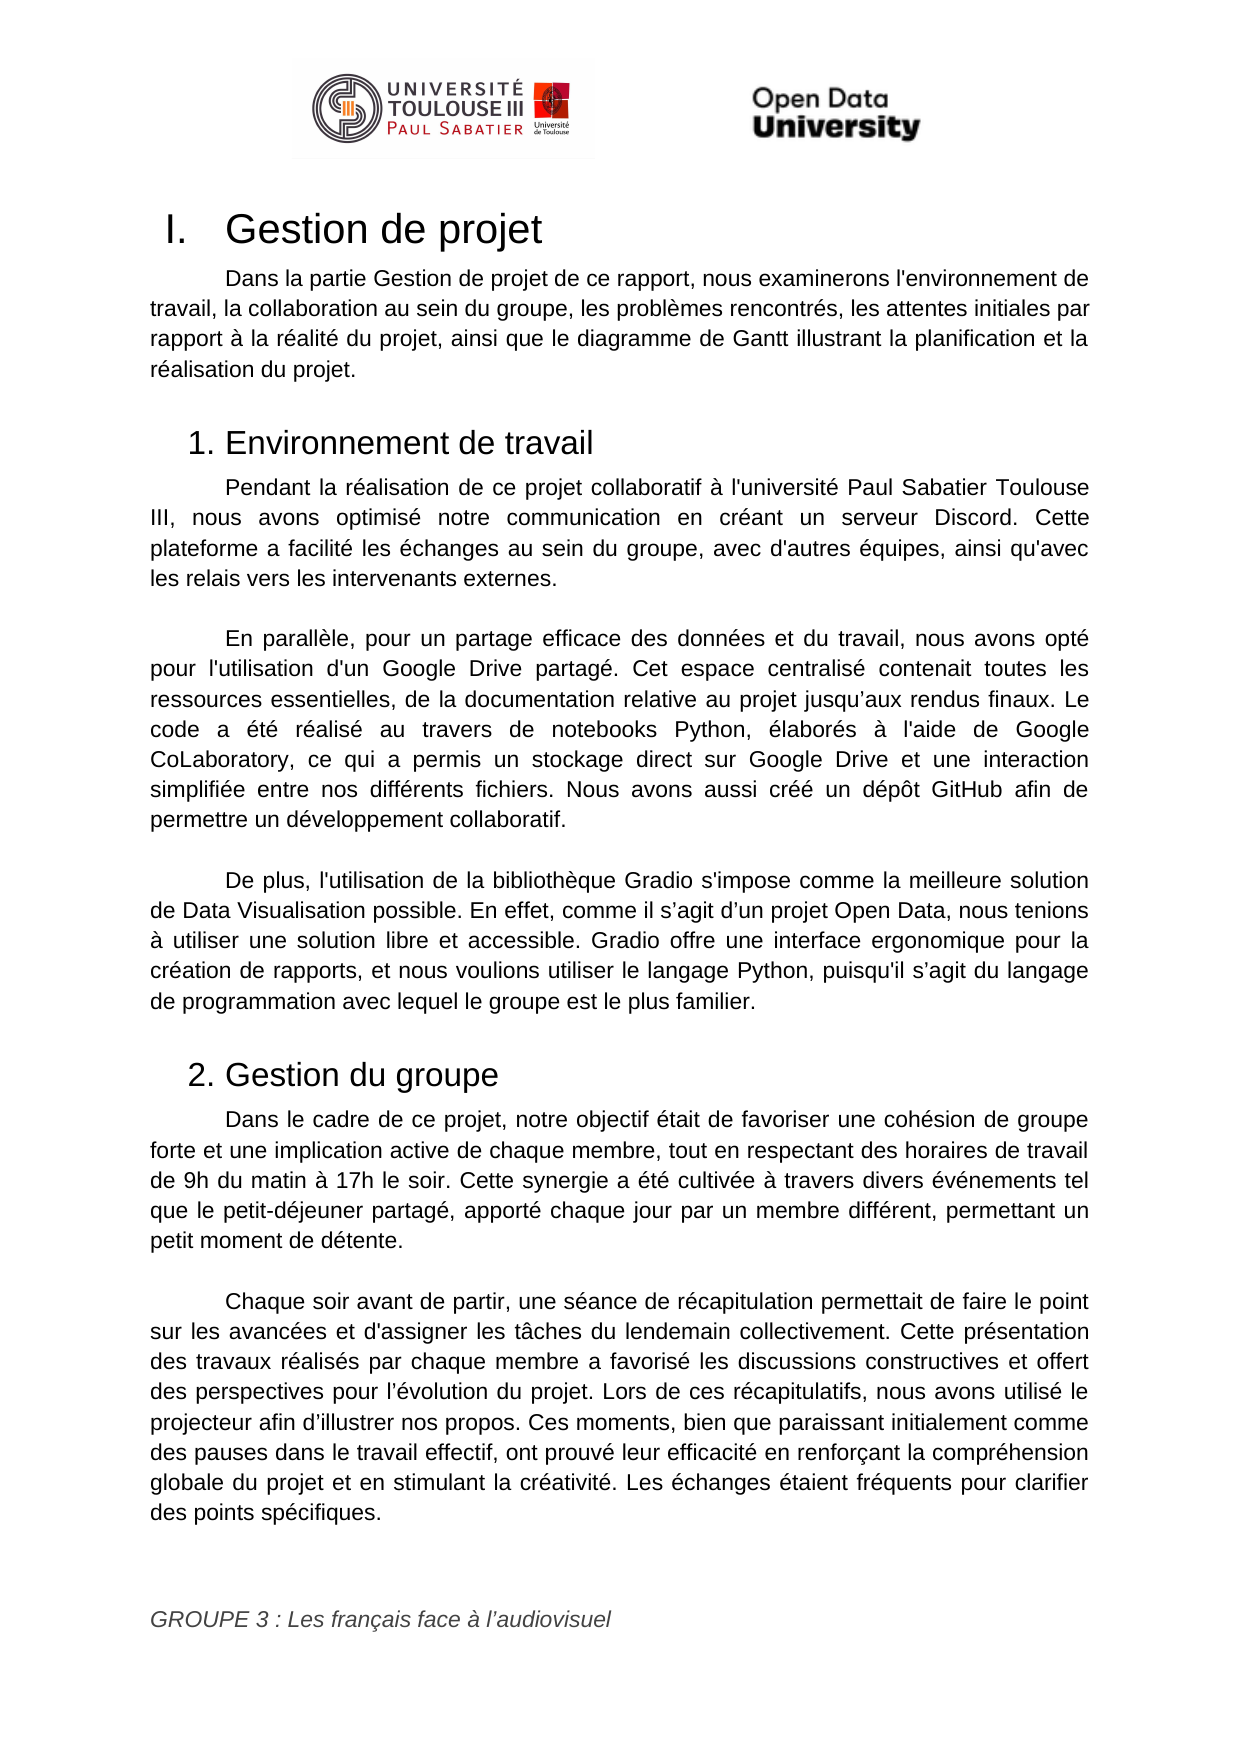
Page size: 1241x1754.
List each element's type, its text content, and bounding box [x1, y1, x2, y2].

text Dans la partie Gestion de projet de ce rapport, nous examinerons l'environnement de travail, la collaboration au sein du groupe, les problèmes rencontrés, les attentes initiales par rapport à la réalité du projet, ainsi que le diagramme de Gantt illustrant la planification et la réalisation du projet. [150, 265, 1090, 382]
subtitle Gestion du groupe [187, 1055, 1090, 1094]
text De plus, l'utilisation de la bibliothèque Gradio s'impose comme la meilleure solution de Data Visualisation possible. En effet, comme il s’agit d’un projet Open Data, nous tenions à utiliser une solution libre et accessible. Gradio offre une interface ergonomique pour la création de rapports, et nous voulions utiliser le langage Python, puisqu'il s’agit du langage de programmation avec lequel le groupe est le plus familier. [150, 867, 1090, 1014]
subtitle Gestion de projet [187, 204, 1090, 252]
picture [703, 71, 949, 159]
text Chaque soir avant de partir, une séance de récapitulation permettait de faire le point sur les avancées et d'assigner les tâches du lendemain collectivement. Cette présentation des travaux réalisés par chaque membre a favorisé les discussions constructives et offert des perspectives pour l’évolution du projet. Lors de ces récapitulatifs, nous avons utilisé le projecteur afin d’illustrer nos propos. Ces moments, bien que paraissant initialement comme des pauses dans le travail effectif, ont prouvé leur efficacité en renforçant la compréhension globale du projet et en stimulant la créativité. Les échanges étaient fréquents pour clarifier des points spécifiques. [150, 1288, 1090, 1525]
subtitle Environnement de travail [187, 423, 1090, 462]
text Pendant la réalisation de ce projet collaboratif à l'université Paul Sabatier Toulouse III, nous avons optimisé notre communication en créant un serveur Discord. Cette plateforme a facilité les échanges au sein du groupe, avec d'autres équipes, ainsi qu'avec les relais vers les intervenants externes. [150, 474, 1090, 591]
text Dans le cadre de ce projet, notre objectif était de favoriser une cohésion de groupe forte et une implication active de chaque membre, tout en respectant des horaires de travail de 9h du matin à 17h le soir. Cette synergie a été cultivée à travers divers événements tel que le petit-déjeuner partagé, apporté chaque jour par un membre différent, permettant un petit moment de détente. [150, 1106, 1090, 1253]
text En parallèle, pour un partage efficace des données et du travail, nous avons opté pour l'utilisation d'un Google Drive partagé. Cet espace centralisé contenait toutes les ressources essentielles, de la documentation relative au projet jusqu’aux rendus finaux. Le code a été réalisé au travers de notebooks Python, élaborés à l'aide de Google CoLaboratory, ce qui a permis un stockage direct sur Google Drive et une interaction simplifiée entre nos différents fichiers. Nous avons aussi créé un dépôt GitHub afin de permettre un développement collaboratif. [150, 625, 1090, 833]
picture [291, 58, 595, 159]
